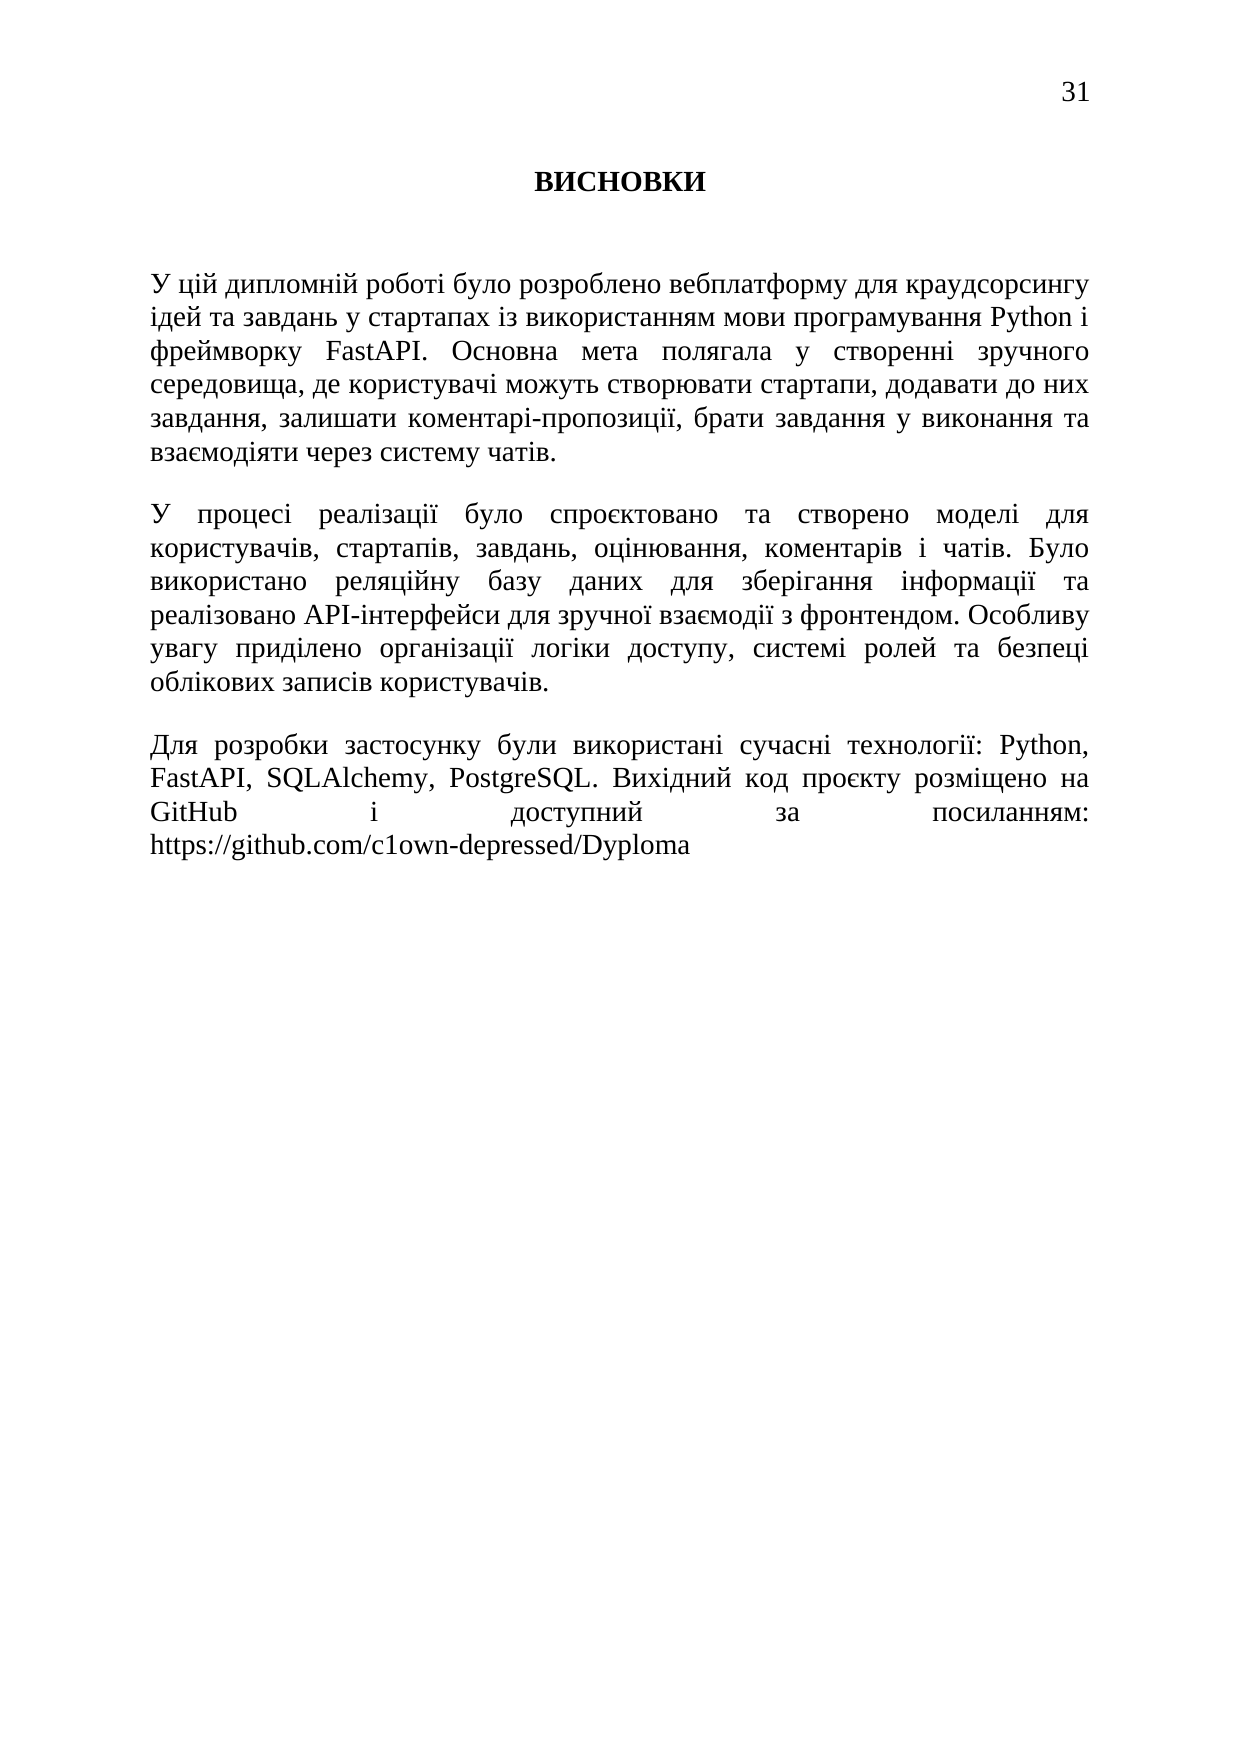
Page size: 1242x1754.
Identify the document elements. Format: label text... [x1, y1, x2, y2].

text У процесі реалізації було спроєктовано та створено моделі для користувачів, стартапів, завдань, оцінювання, коментарів і чатів. Було використано реляційну базу даних для зберігання інформації та реалізовано API-інтерфейси для зручної взаємодії з фронтендом. Особливу увагу приділено організації логіки доступу, системі ролей та безпеці облікових записів користувачів. [150, 496, 1090, 698]
subtitle ВИСНОВКИ [150, 164, 1090, 198]
text У цій дипломній роботі було розроблено вебплатформу для краудсорсингу ідей та завдань у стартапах із використанням мови програмування Python і фреймворку FastAPI. Основна мета полягала у створенні зручного середовища, де користувачі можуть створювати стартапи, додавати до них завдання, залишати коментарі-пропозиції, брати завдання у виконання та взаємодіяти через систему чатів. [150, 266, 1090, 467]
text Для розробки застосунку були використані сучасні технології: Python, FastAPI, SQLAlchemy, PostgreSQL. Вихідний код проєкту розміщено на GitHub і доступний за посиланням: https://github.com/c1own-depressed/Dyploma [150, 727, 1090, 861]
